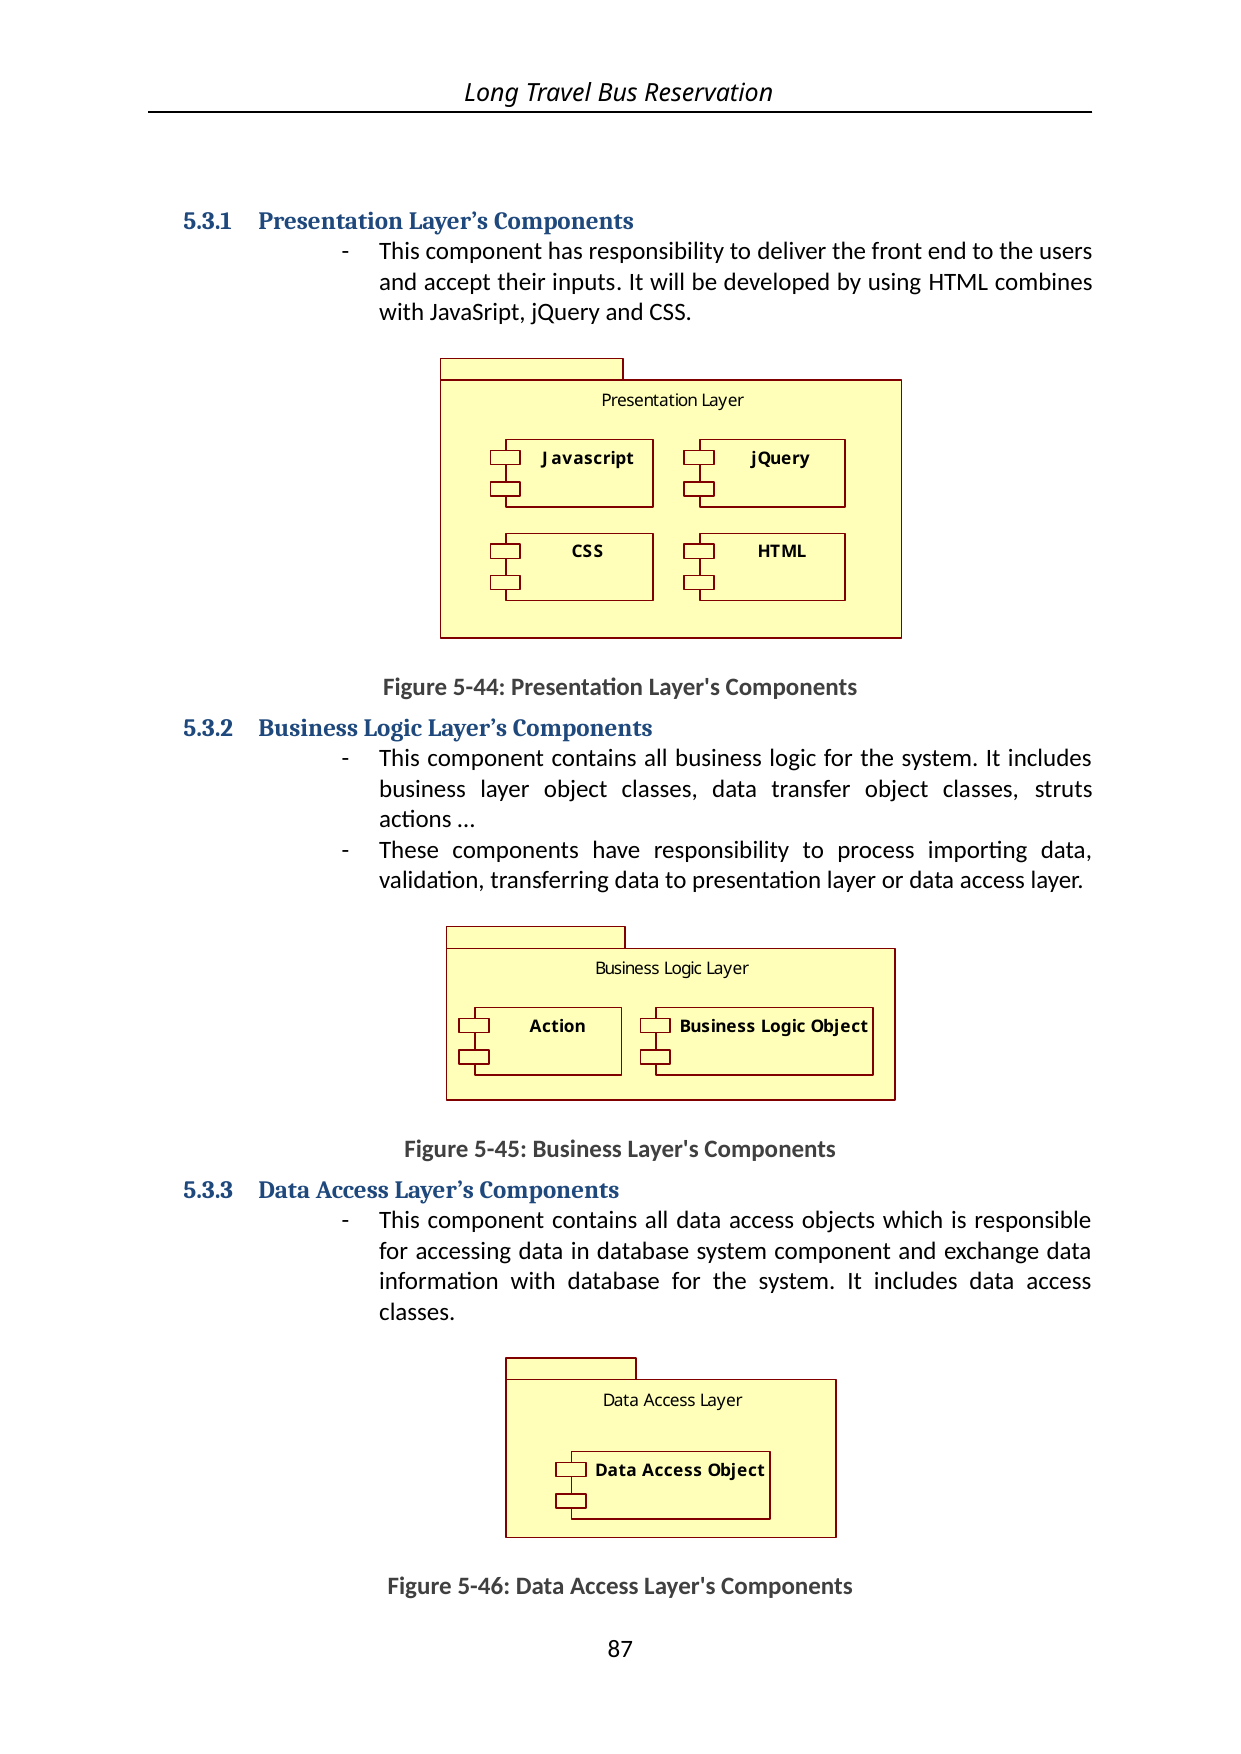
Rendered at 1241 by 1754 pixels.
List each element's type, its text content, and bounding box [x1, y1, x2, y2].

list These components have responsibility to process importing data, validation, transferring data to presentation layer or data access layer. [341, 834, 1092, 895]
subtitle Data Access Layer’s Components [183, 1176, 1092, 1204]
list This component has responsibility to deliver the front end to the users and accept their inputs. It will be developed by using HTML combines with JavaSript, jQuery and CSS. [341, 236, 1092, 327]
list This component contains all business logic for the system. It includes business layer object classes, data transfer object classes, struts actions … [341, 743, 1092, 834]
subtitle Business Logic Layer’s Components [183, 714, 1092, 743]
list This component contains all data access objects which is responsible for accessing data in database system component and exchange data information with database for the system. It includes data access classes. [341, 1204, 1092, 1327]
subtitle Presentation Layer’s Components [183, 207, 1092, 236]
